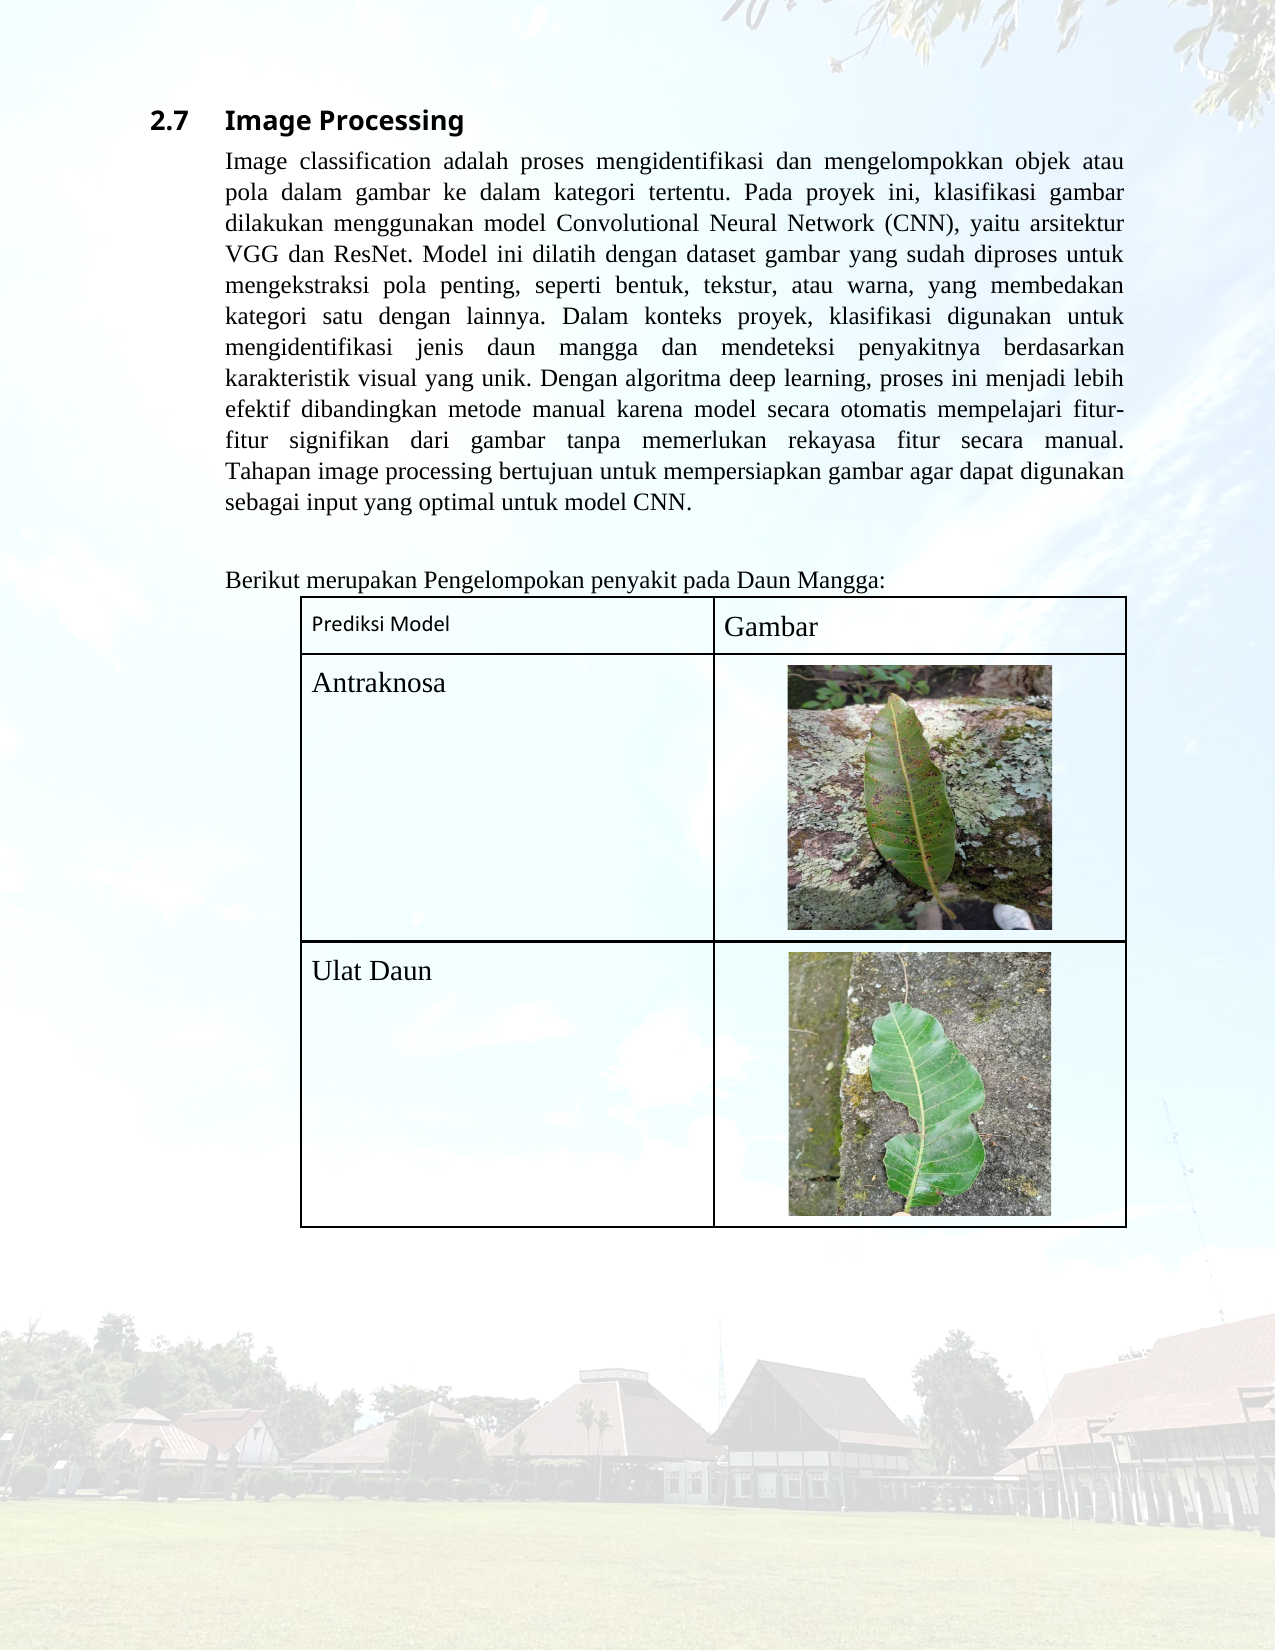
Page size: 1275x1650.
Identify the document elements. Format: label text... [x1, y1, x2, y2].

picture [788, 952, 1052, 1216]
subtitle Image Processing [150, 102, 1125, 139]
subtitle Image classification adalah proses mengidentifikasi dan mengelompokkan objek atau pola dalam gambar ke dalam kategori tertentu. Pada proyek ini, klasifikasi gambar dilakukan menggunakan model Convolutional Neural Network (CNN), yaitu arsitektur VGG dan ResNet. Model ini dilatih dengan dataset gambar yang sudah diproses untuk mengekstraksi pola penting, seperti bentuk, tekstur, atau warna, yang membedakan kategori satu dengan lainnya. Dalam konteks proyek, klasifikasi digunakan untuk mengidentifikasi jenis daun mangga dan mendeteksi penyakitnya berdasarkan karakteristik visual yang unik. Dengan algoritma deep learning, proses ini menjadi lebih efektif dibandingkan metode manual karena model secara otomatis mempelajari fitur-fitur signifikan dari gambar tanpa memerlukan rekayasa fitur secara manual. Tahapan image processing bertujuan untuk mempersiapkan gambar agar dapat digunakan sebagai input yang optimal untuk model CNN. [225, 146, 1125, 516]
picture [787, 665, 1053, 930]
subtitle Berikut merupakan Pengelompokan penyakit pada Daun Mangga: [225, 565, 1125, 594]
